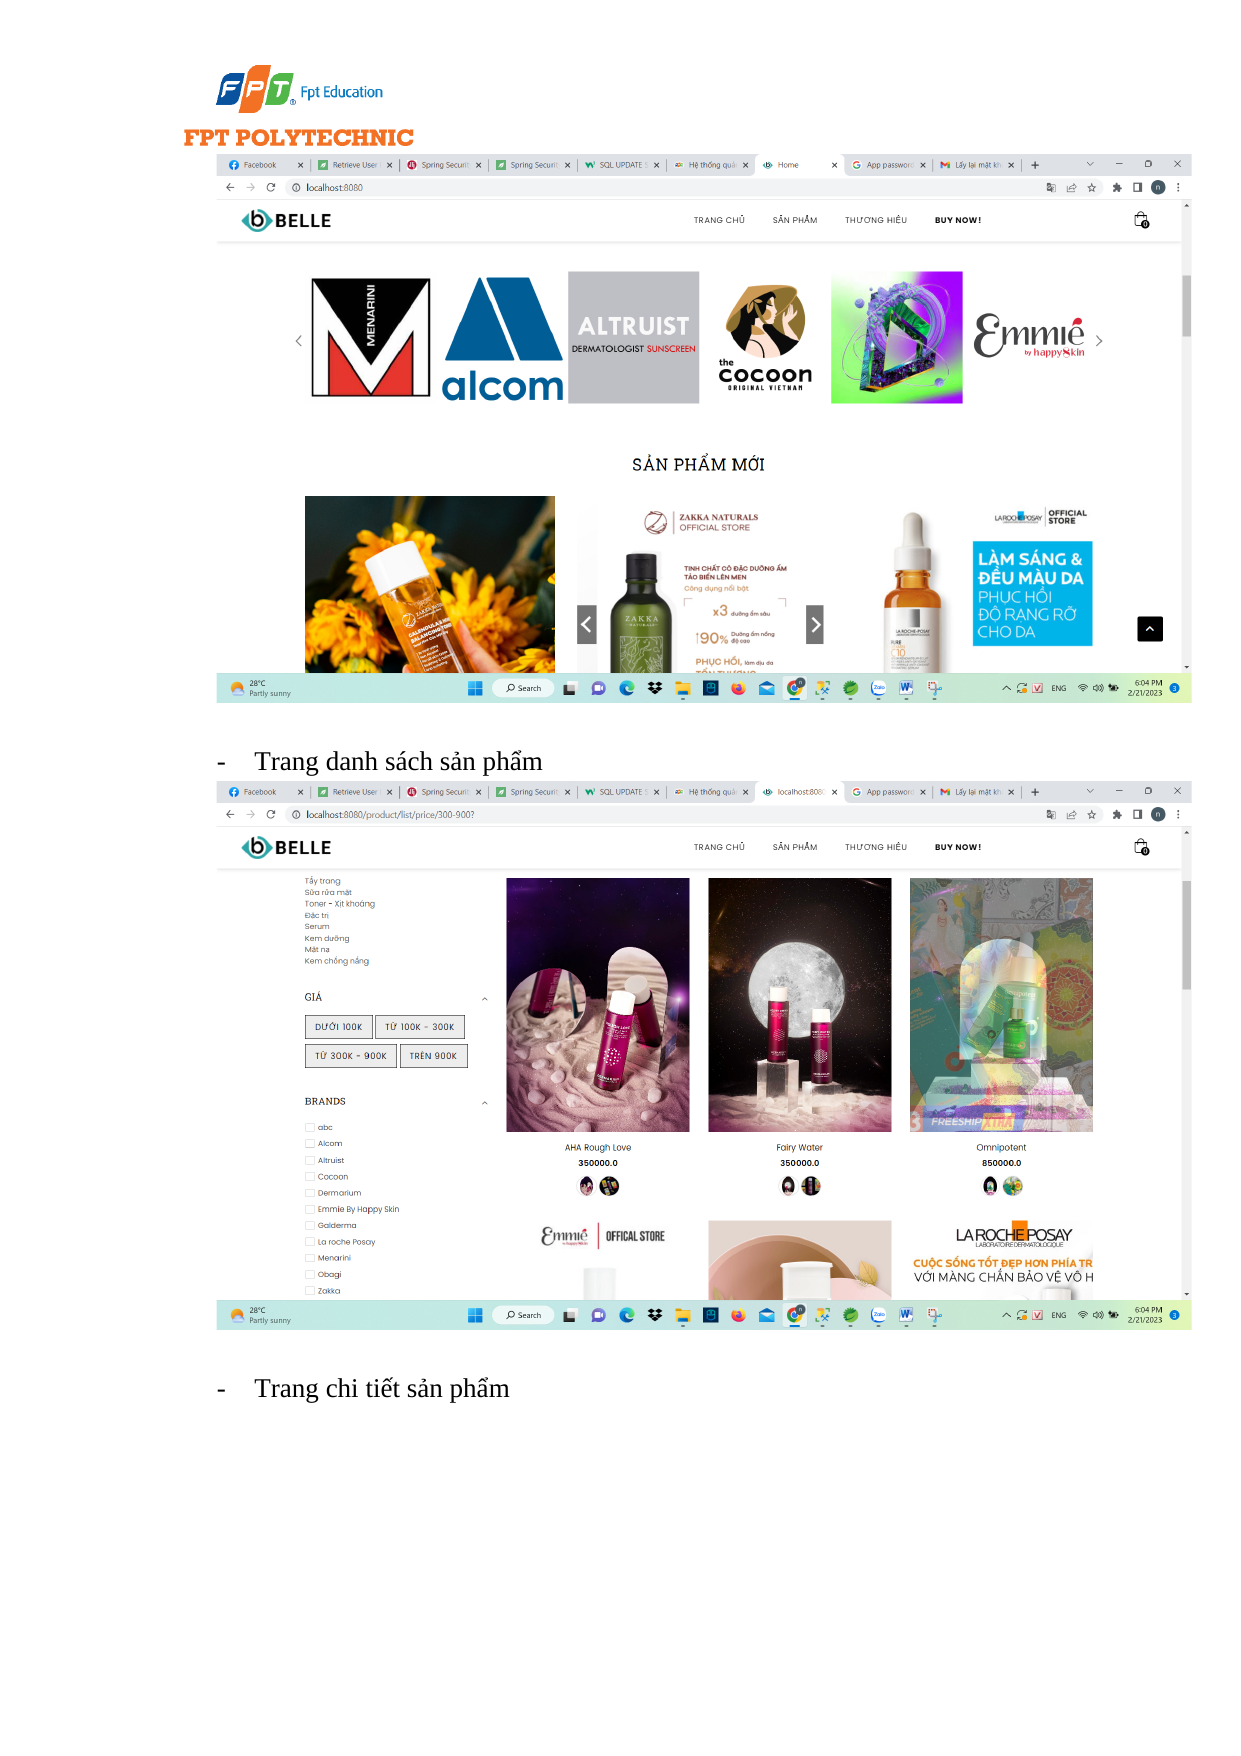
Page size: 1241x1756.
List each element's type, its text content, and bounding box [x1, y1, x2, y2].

picture [216, 154, 1192, 703]
picture [216, 781, 1192, 1330]
list Trang chi tiết sản phẩm [217, 1372, 1209, 1403]
picture [184, 65, 414, 146]
list Trang danh sách sản phẩm [217, 745, 1209, 776]
